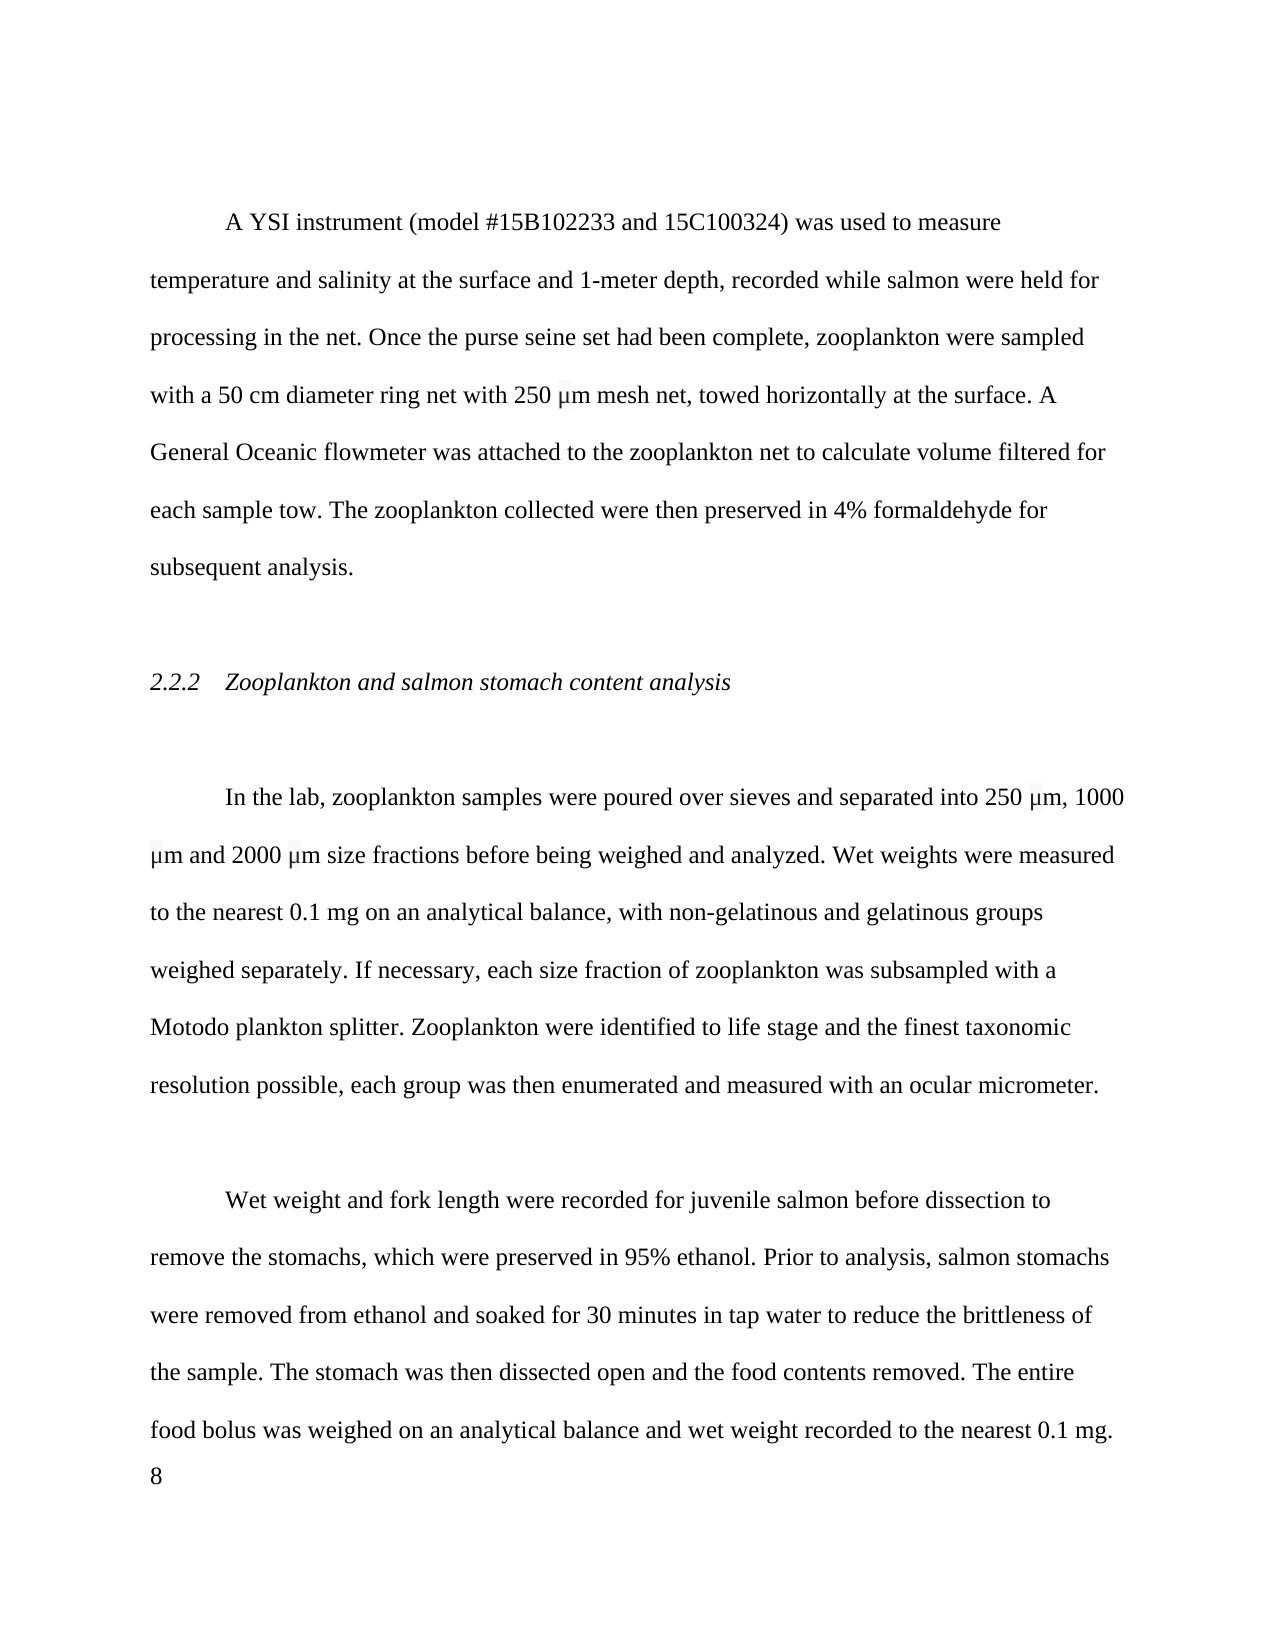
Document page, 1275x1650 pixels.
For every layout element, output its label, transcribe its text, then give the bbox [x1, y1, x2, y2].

subtitle Zooplankton and salmon stomach content analysis [150, 667, 1125, 696]
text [150, 1185, 1125, 1444]
text A YSI instrument (model #15B102233 and 15C100324) was used to measure temperature and salinity at the surface and 1-meter depth, recorded while salmon were held for processing in the net. Once the purse seine set had been complete, zooplankton were sampled with a 50 cm diameter ring net with 250 μm mesh net, towed horizontally at the surface. A General Oceanic flowmeter was attached to the zooplankton net to calculate volume filtered for each sample tow. The zooplankton collected were then preserved in 4% formaldehyde for subsequent analysis. [150, 207, 1125, 581]
text In the lab, zooplankton samples were poured over sieves and separated into 250 μm, 1000 μm and 2000 μm size fractions before being weighed and analyzed. Wet weights were measured to the nearest 0.1 mg on an analytical balance, with non-gelatinous and gelatinous groups weighed separately. If necessary, each size fraction of zooplankton was subsampled with a Motodo plankton splitter. Zooplankton were identified to life stage and the finest taxonomic resolution possible, each group was then enumerated and measured with an ocular micrometer. [150, 782, 1125, 1099]
